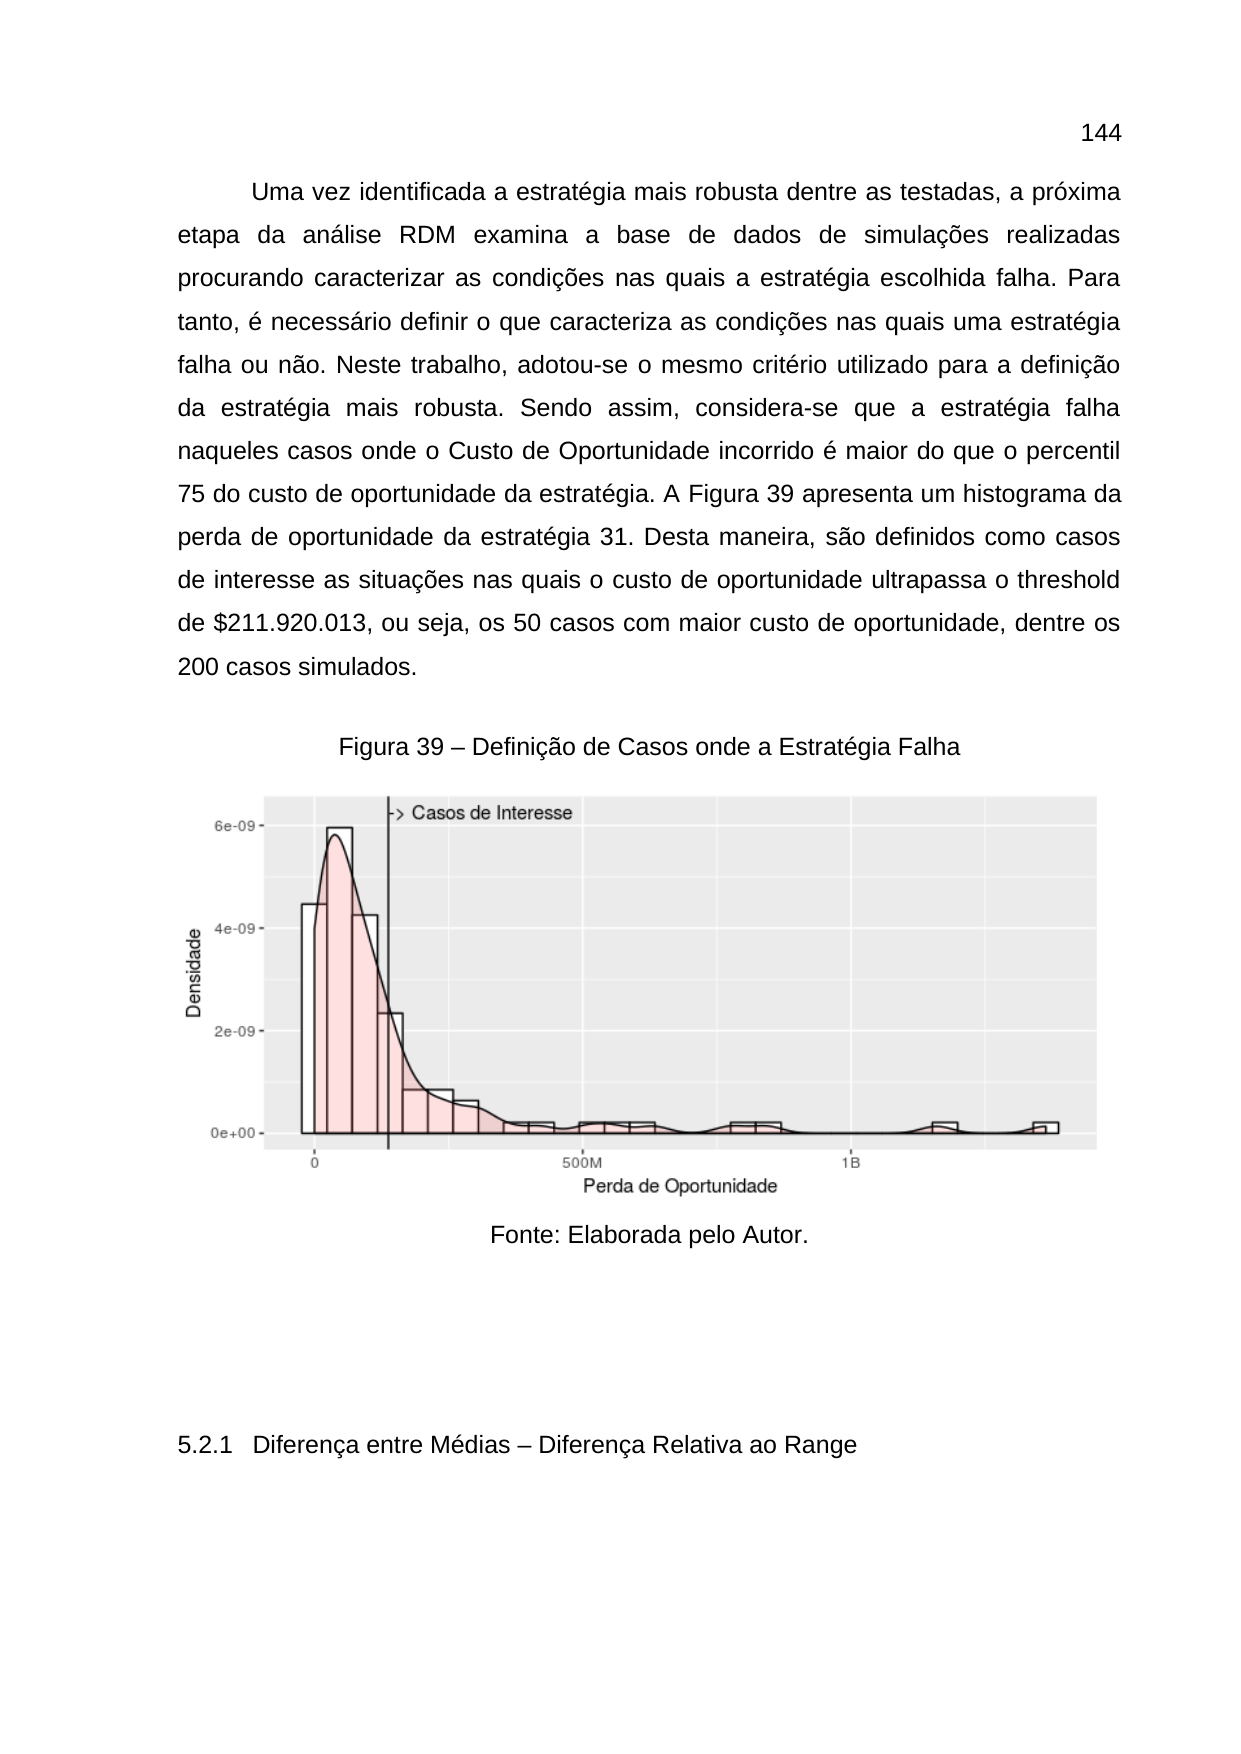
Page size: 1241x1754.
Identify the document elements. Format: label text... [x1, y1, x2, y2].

text Uma vez identificada a estratégia mais robusta dentre as testadas, a próxima etapa da análise RDM examina a base de dados de simulações realizadas procurando caracterizar as condições nas quais a estratégia escolhida falha. Para tanto, é necessário definir o que caracteriza as condições nas quais uma estratégia falha ou não. Neste trabalho, adotou-se o mesmo critério utilizado para a definição da estratégia mais robusta. Sendo assim, considera-se que a estratégia falha naqueles casos onde o Custo de Oportunidade incorrido é maior do que o percentil 75 do custo de oportunidade da estratégia. A Figura 39 apresenta um histograma da perda de oportunidade da estratégia 31. Desta maneira, são definidos como casos de interesse as situações nas quais o custo de oportunidade ultrapassa o threshold de $211.920.013, ou seja, os 50 casos com maior custo de oportunidade, dentre os 200 casos simulados. [177, 177, 1122, 680]
text Fonte: Elaborada pelo Autor. [177, 1221, 1122, 1249]
text Figura 39 – Definição de Casos onde a Estratégia Falha [177, 732, 1122, 761]
picture [177, 787, 1105, 1207]
subtitle Diferença entre Médias – Diferença Relativa ao Range [177, 1431, 1122, 1459]
